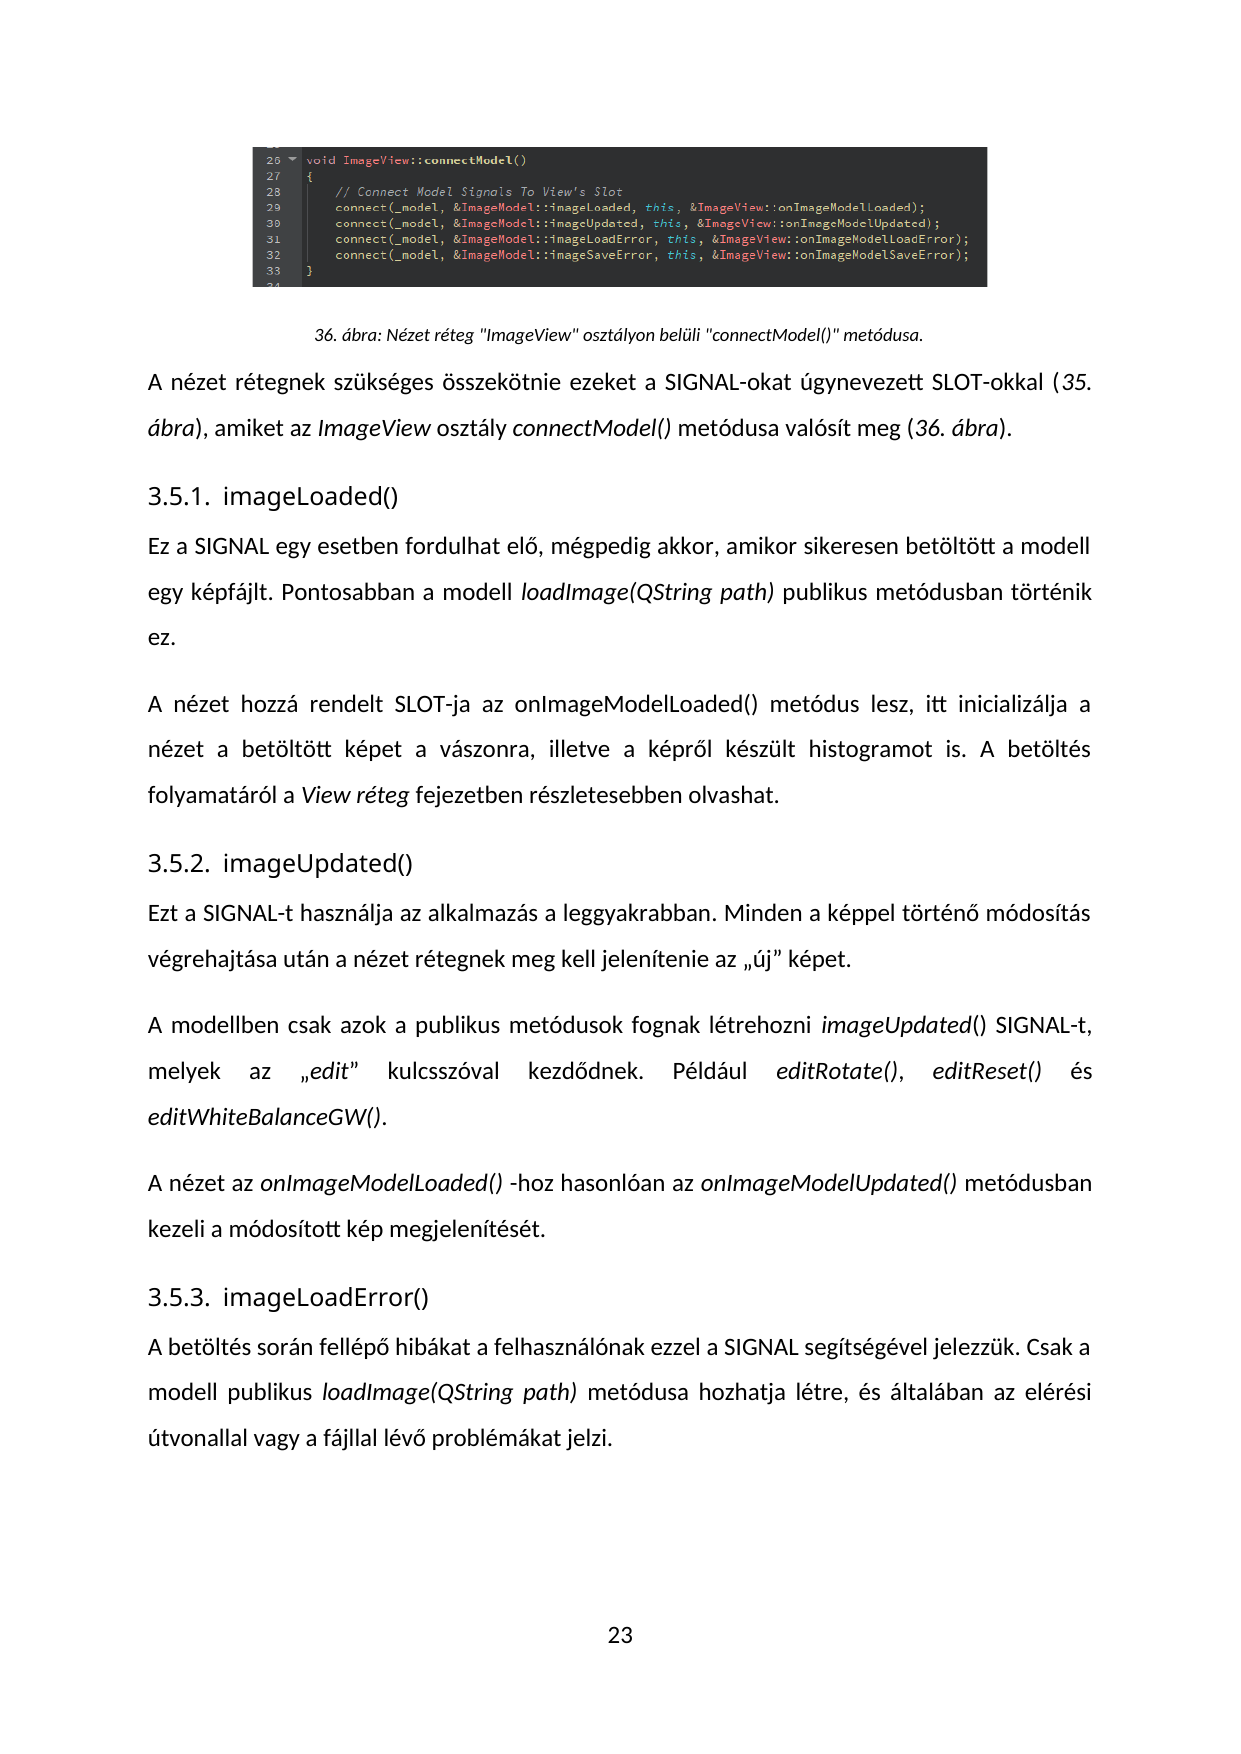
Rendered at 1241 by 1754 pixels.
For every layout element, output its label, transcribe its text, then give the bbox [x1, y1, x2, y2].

text A nézet hozzá rendelt SLOT-ja az onImageModelLoaded() metódus lesz, itt inicializálja a nézet a betöltött képet a vászonra, illetve a képről készült histogramot is. A betöltés folyamatáról a View réteg fejezetben részletesebben olvashat. [148, 688, 1092, 810]
picture [252, 147, 988, 287]
text A betöltés során fellépő hibákat a felhasználónak ezzel a SIGNAL segítségével jelezzük. Csak a modell publikus loadImage(QString path) metódusa hozhatja létre, és általában az elérési útvonallal vagy a fájllal lévő problémákat jelzi. [148, 1331, 1092, 1453]
text Ezt a SIGNAL-t használja az alkalmazás a leggyakrabban. Minden a képpel történő módosítás végrehajtása után a nézet rétegnek meg kell jelenítenie az „új” képet. [148, 897, 1092, 973]
text A modellben csak azok a publikus metódusok fognak létrehozni imageUpdated() SIGNAL-t, melyek az „edit” kulcsszóval kezdődnek. Például editRotate(), editReset() és editWhiteBalanceGW(). [148, 1009, 1092, 1131]
subtitle imageUpdated() [148, 846, 1092, 880]
text 36. ábra: Nézet réteg "ImageView" osztályon belüli "connectModel()" metódusa. [148, 323, 1092, 346]
text A nézet rétegnek szükséges összekötnie ezeket a SIGNAL-okat úgynevezett SLOT-okkal (35. ábra), amiket az ImageView osztály connectModel() metódusa valósít meg (36. ábra). [148, 367, 1092, 443]
subtitle imageLoadError() [148, 1279, 1092, 1314]
text Ez a SIGNAL egy esetben fordulhat elő, mégpedig akkor, amikor sikeresen betöltött a modell egy képfájlt. Pontosabban a modell loadImage(QString path) publikus metódusban történik ez. [148, 530, 1092, 652]
subtitle imageLoaded() [148, 479, 1092, 513]
text A nézet az onImageModelLoaded() -hoz hasonlóan az onImageModelUpdated() metódusban kezeli a módosított kép megjelenítését. [148, 1167, 1092, 1243]
